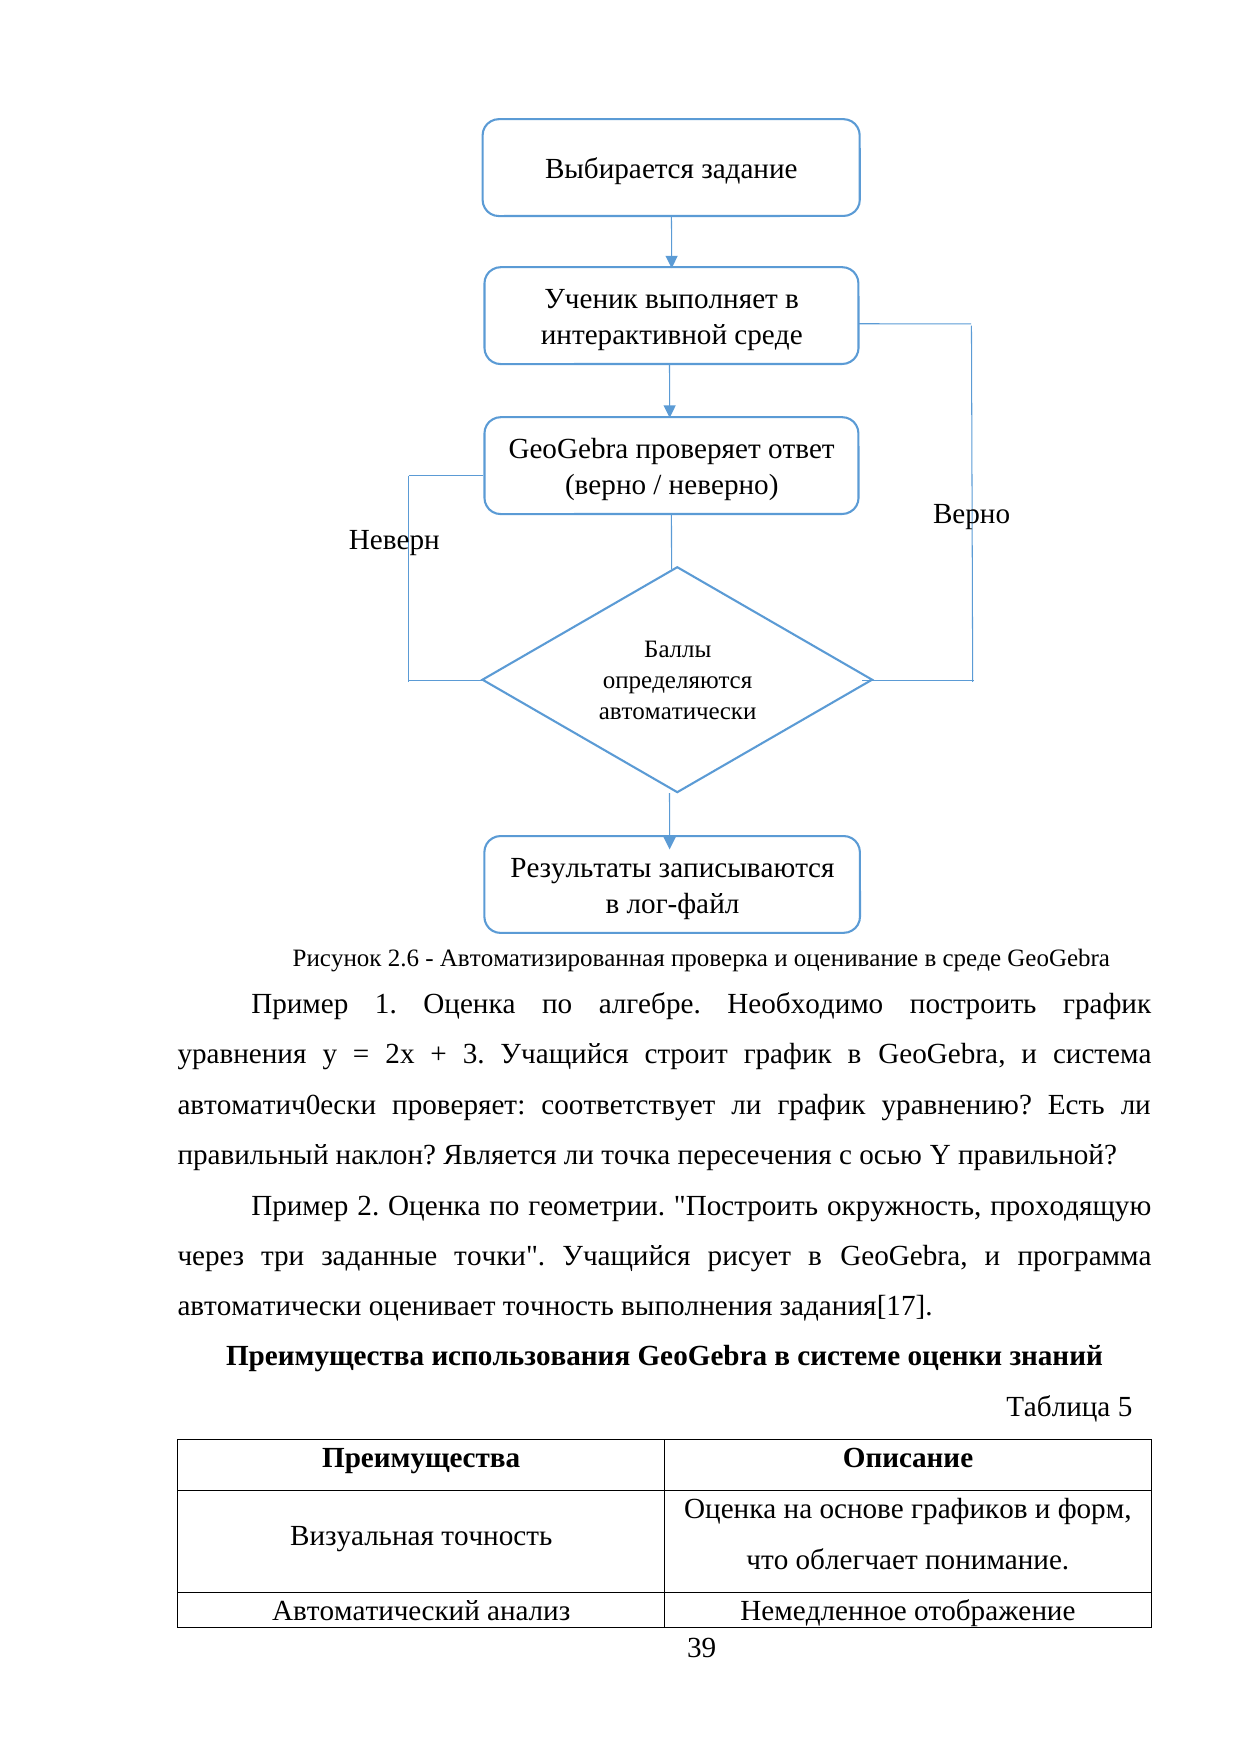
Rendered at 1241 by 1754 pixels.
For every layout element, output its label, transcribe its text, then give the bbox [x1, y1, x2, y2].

table_header Преимущества [178, 1440, 664, 1490]
text Пример 1. Оценка по алгебре. Необходимо построить график уравнения y = 2x + 3. Учащийся строит график в GeoGebra, и система автоматич0ески проверяет: соответствует ли график уравнению? Есть ли правильный наклон? Является ли точка пересечения с осью Y правильной? [177, 986, 1152, 1171]
text Пример 2. Оценка по геометрии. "Построить окружность, проходящую через три заданные точки". Учащийся рисует в GeoGebra, и программа автоматически оценивает точность выполнения задания[17]. [177, 1188, 1152, 1322]
text Преимущества использования GeoGebra в системе оценки знаний [177, 1338, 1152, 1372]
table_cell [665, 1593, 1151, 1627]
table_header Описание [665, 1440, 1151, 1490]
text Таблица 5 [177, 1389, 1152, 1422]
table_cell Визуальная точность [178, 1491, 664, 1592]
table_cell Оценка на основе графиков и форм, что облегчает понимание. [665, 1491, 1151, 1592]
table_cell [178, 1593, 664, 1627]
text Рисунок 2.6 - Автоматизированная проверка и оценивание в среде GeoGebra [177, 943, 1152, 972]
